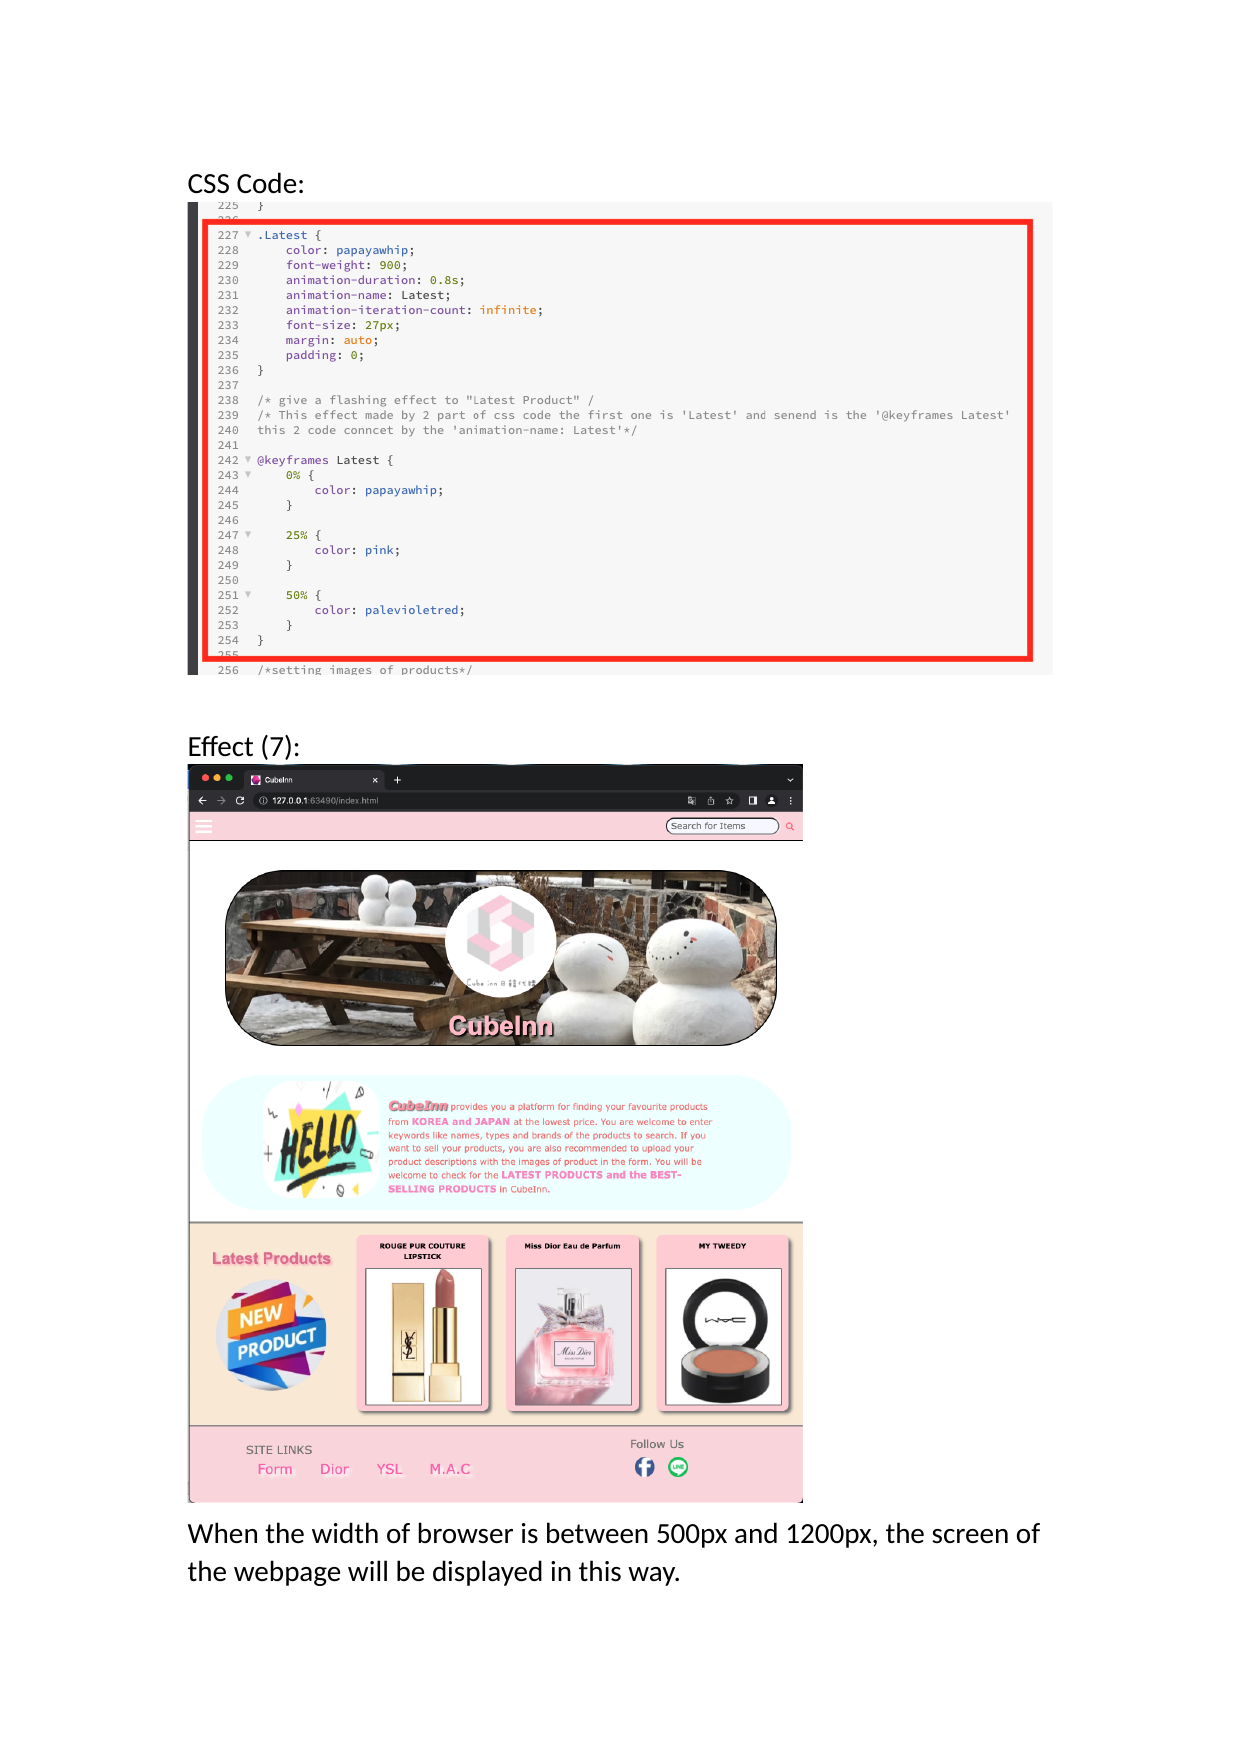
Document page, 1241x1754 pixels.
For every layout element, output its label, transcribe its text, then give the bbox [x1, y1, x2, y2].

picture [187, 202, 1053, 675]
text When the width of browser is between 500px and 1200px, the screen of the webpage will be displayed in this way. [187, 1514, 1053, 1589]
picture [187, 764, 803, 1503]
text CSS Code: [187, 164, 1053, 202]
text Effect (7): [187, 727, 1053, 764]
